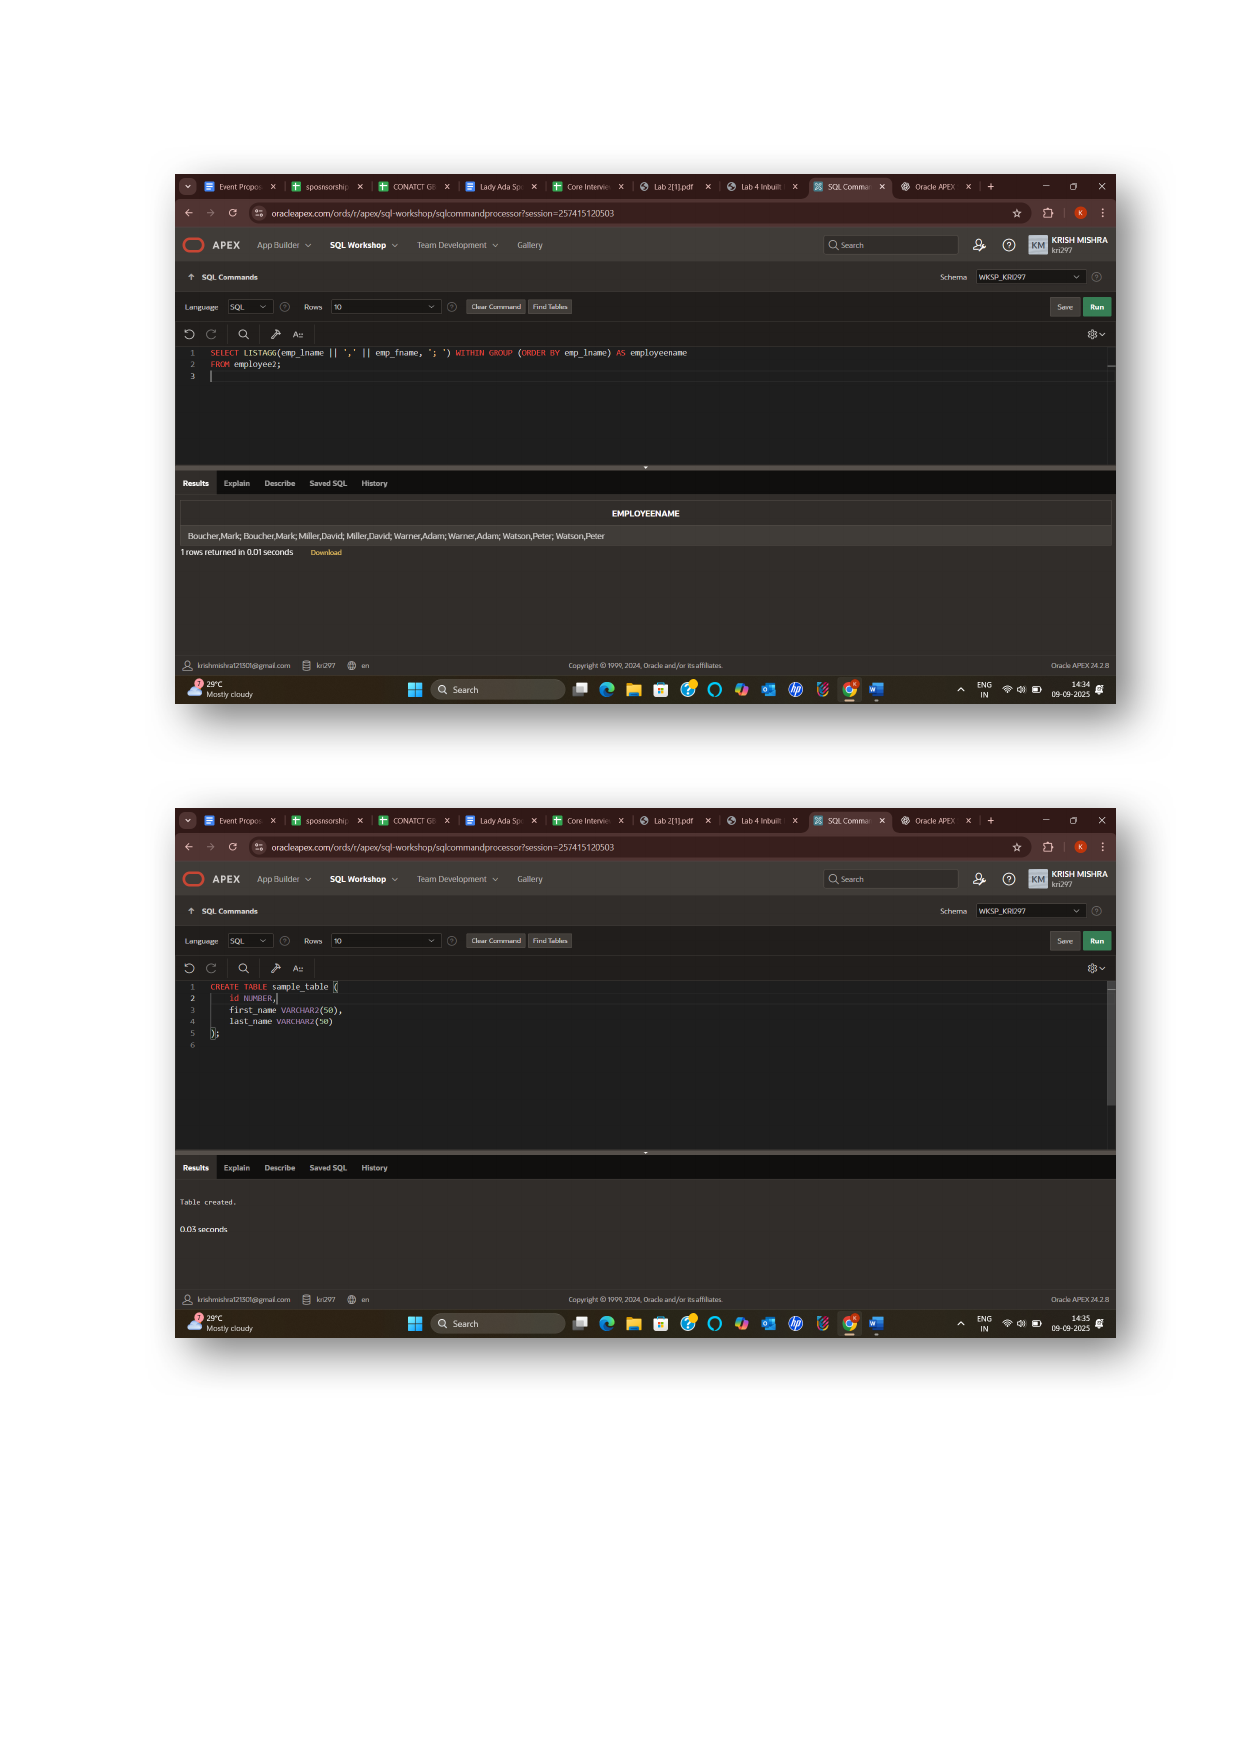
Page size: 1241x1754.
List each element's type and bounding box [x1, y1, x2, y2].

picture [175, 174, 1116, 704]
picture [175, 808, 1116, 1338]
